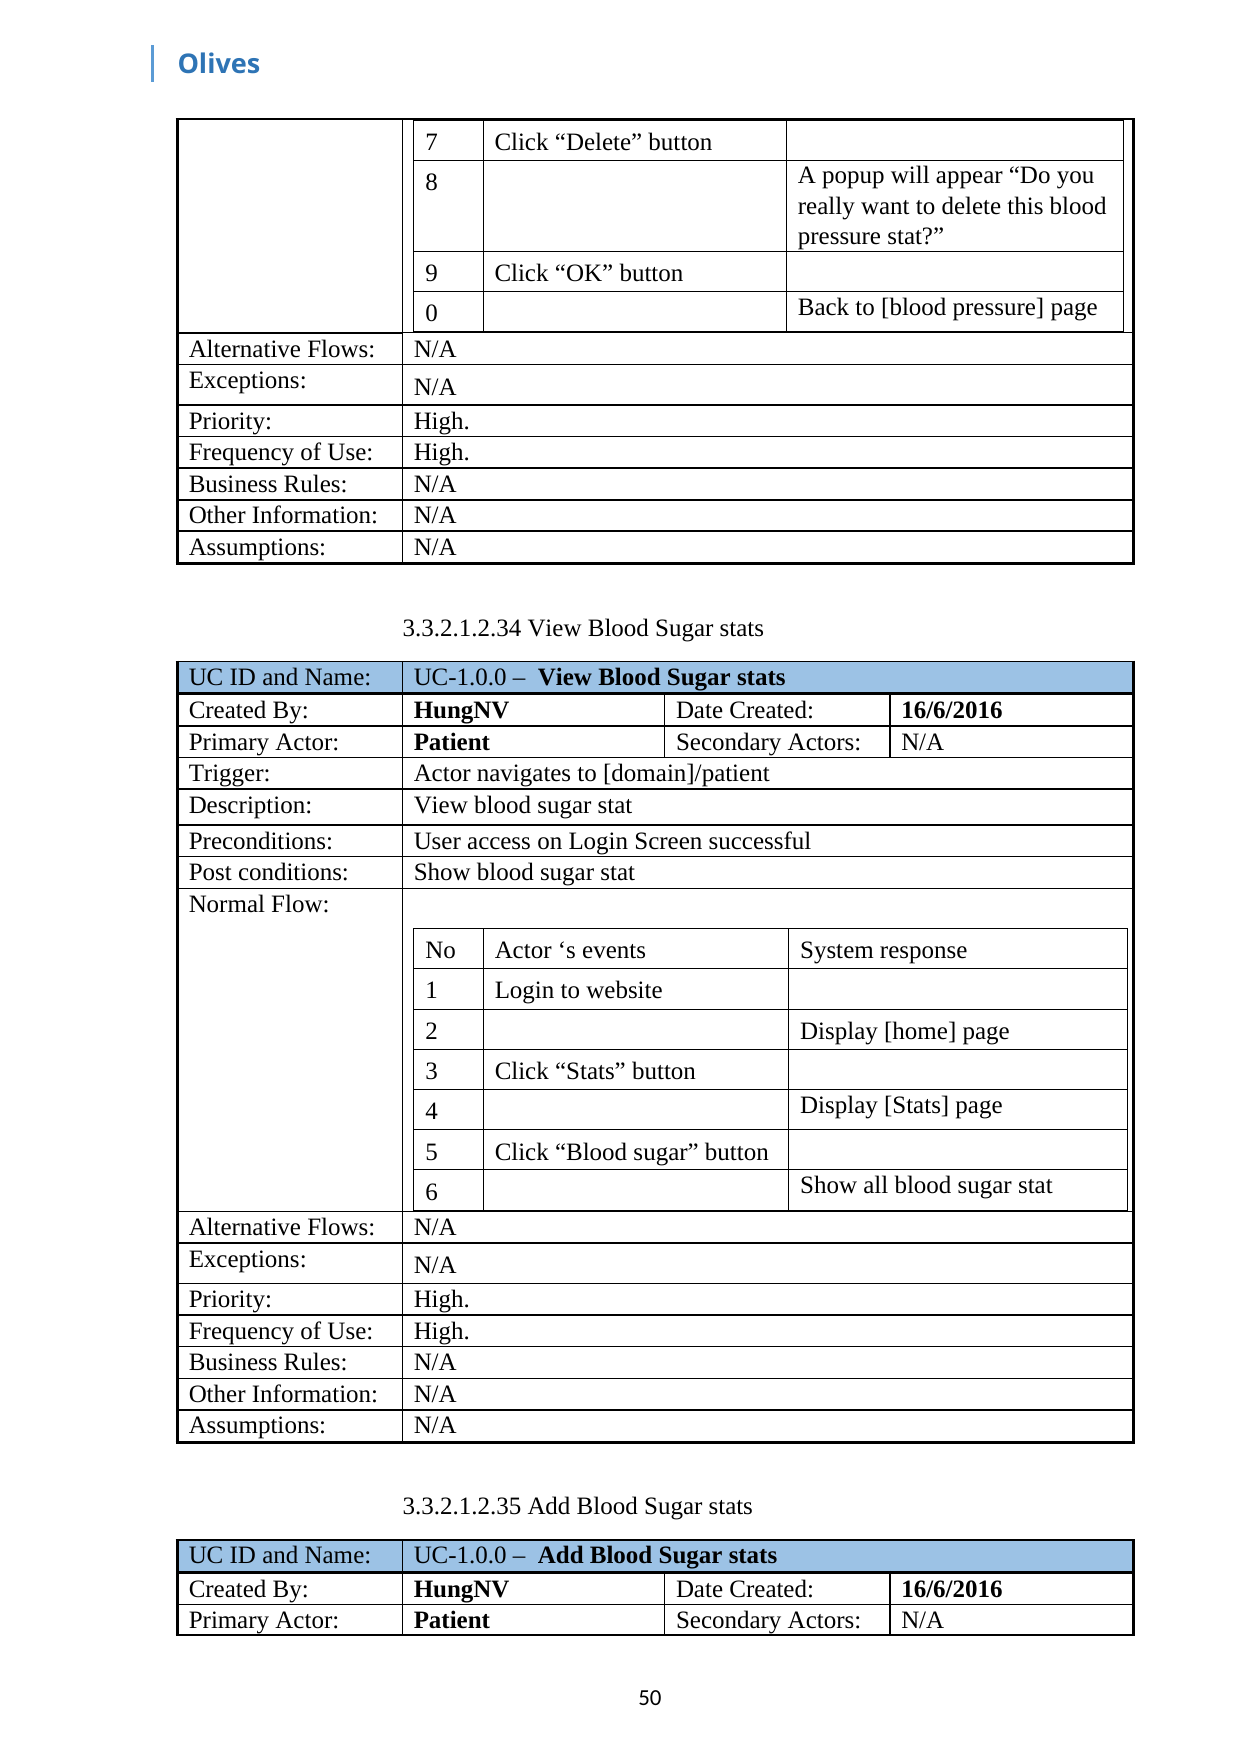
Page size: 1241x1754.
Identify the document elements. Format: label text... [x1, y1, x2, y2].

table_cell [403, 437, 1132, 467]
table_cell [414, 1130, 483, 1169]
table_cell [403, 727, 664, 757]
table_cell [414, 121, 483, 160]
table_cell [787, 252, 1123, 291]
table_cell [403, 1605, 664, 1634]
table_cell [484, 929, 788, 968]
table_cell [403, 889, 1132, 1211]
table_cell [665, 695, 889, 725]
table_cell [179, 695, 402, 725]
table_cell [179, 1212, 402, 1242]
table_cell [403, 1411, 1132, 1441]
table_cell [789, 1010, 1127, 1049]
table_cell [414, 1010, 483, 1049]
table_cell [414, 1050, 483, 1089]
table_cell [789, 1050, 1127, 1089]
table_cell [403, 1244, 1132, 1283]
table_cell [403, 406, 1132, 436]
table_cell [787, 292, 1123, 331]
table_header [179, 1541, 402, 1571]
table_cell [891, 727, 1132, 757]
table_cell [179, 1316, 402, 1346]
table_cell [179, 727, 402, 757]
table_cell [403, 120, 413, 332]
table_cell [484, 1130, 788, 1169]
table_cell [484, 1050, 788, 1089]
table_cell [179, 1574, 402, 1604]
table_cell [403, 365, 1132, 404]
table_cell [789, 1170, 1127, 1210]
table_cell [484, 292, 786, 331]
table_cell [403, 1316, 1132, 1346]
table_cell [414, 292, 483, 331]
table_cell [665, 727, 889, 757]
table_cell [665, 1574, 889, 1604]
text 3.3.2.1.2.35 Add Blood Sugar stats [327, 1491, 1122, 1520]
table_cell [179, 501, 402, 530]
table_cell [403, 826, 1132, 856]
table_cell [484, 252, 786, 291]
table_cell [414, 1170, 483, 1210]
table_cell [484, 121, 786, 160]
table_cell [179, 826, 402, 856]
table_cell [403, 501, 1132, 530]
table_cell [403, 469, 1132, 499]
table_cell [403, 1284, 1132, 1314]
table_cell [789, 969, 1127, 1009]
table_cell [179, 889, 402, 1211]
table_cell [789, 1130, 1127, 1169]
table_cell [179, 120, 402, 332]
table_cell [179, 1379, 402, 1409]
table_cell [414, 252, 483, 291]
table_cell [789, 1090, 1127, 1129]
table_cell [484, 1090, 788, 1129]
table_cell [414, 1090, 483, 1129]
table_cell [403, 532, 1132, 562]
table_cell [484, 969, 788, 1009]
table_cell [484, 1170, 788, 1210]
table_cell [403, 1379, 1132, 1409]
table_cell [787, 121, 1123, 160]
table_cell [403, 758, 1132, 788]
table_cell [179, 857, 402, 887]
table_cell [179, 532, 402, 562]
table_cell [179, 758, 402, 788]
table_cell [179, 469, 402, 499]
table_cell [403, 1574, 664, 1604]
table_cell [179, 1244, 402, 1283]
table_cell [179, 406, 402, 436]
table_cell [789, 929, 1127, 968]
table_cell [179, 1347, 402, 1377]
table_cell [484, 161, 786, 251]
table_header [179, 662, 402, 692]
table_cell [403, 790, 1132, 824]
text 3.3.2.1.2.34 View Blood Sugar stats [327, 613, 1122, 642]
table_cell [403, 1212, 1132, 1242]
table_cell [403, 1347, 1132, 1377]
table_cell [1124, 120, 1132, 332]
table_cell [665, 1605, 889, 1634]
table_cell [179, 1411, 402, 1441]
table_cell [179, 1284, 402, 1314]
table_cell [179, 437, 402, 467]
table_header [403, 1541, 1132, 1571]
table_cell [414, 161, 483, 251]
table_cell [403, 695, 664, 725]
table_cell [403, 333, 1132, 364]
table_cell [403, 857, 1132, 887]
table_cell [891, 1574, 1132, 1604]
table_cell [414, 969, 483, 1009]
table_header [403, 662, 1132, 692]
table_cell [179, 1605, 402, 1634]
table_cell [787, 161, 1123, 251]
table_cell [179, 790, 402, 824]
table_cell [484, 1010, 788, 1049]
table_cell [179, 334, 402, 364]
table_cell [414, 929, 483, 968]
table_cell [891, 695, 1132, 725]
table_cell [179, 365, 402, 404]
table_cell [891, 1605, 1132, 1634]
